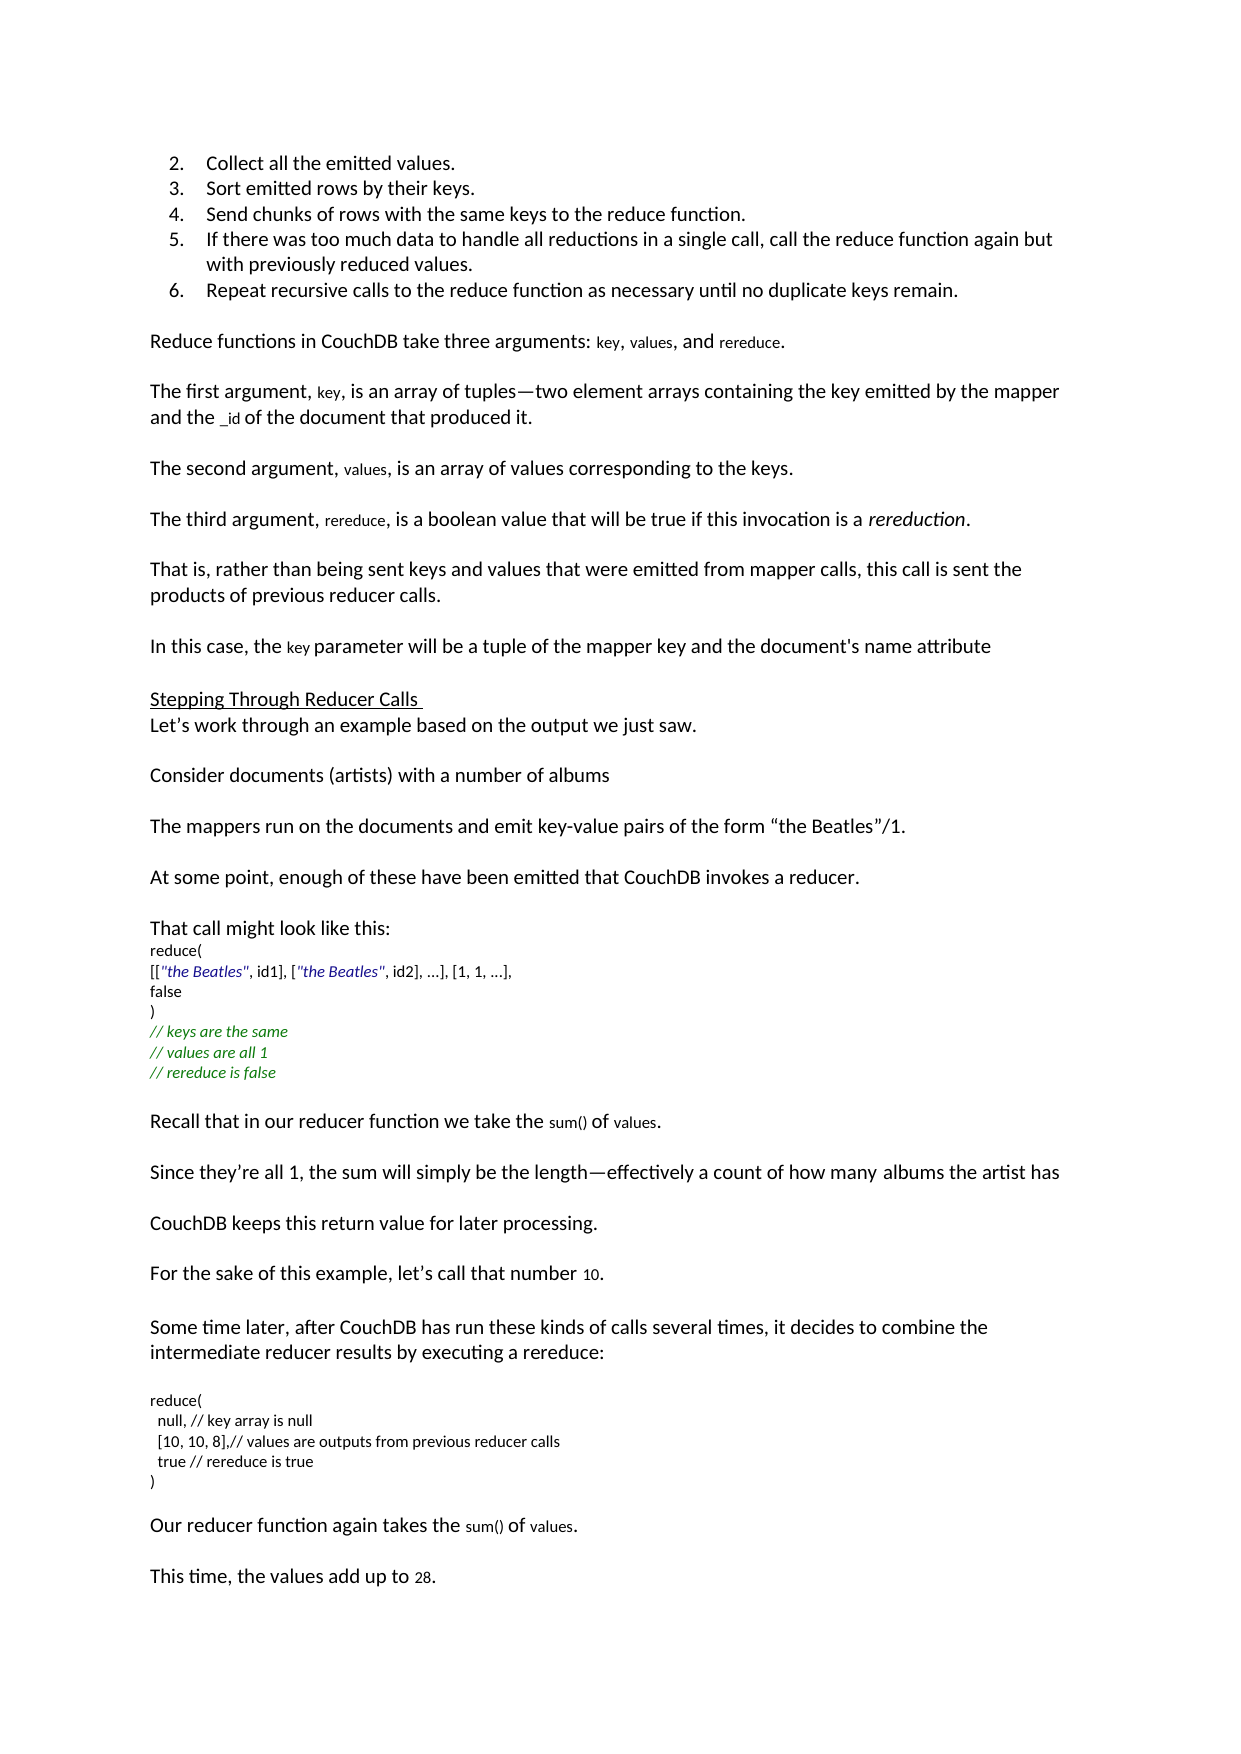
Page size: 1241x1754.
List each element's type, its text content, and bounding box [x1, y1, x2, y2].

text CouchDB keeps this return value for later processing. [150, 1210, 1090, 1235]
text Stepping Through Reducer Calls [150, 686, 1090, 712]
text The mappers run on the documents and emit key-value pairs of the form “the Beatles”/1. [150, 813, 1090, 839]
text true // rereduce is true [150, 1451, 1090, 1472]
text At some point, enough of these have been emitted that CouchDB invokes a reducer. [150, 864, 1090, 890]
text Some time later, after CouchDB has run these kinds of calls several times, it decides to combine the intermediate reducer results by executing a rereduce: [150, 1314, 1090, 1365]
text [["the Beatles", id1], ["the Beatles", id2], ...], [1, 1, ...], [150, 961, 1090, 981]
text Let’s work through an example based on the output we just saw. [150, 712, 1090, 737]
text In this case, the key parameter will be a tuple of the mapper key and the document's name attribute [150, 633, 1090, 658]
text Since they’re all 1, the sum will simply be the length—effectively a count of how many albums the artist has [150, 1159, 1090, 1184]
list Repeat recursive calls to the reduce function as necessary until no duplicate keys remain. [169, 277, 1090, 302]
text // keys are the same // values are all 1 // rereduce is false [150, 1022, 1090, 1083]
text [10, 10, 8],// values are outputs from previous reducer calls [150, 1431, 1090, 1451]
text ) [150, 1472, 1090, 1492]
text ) [150, 1001, 1090, 1022]
text That is, rather than being sent keys and values that were emitted from mapper calls, this call is sent the products of previous reducer calls. [150, 557, 1090, 607]
text Reduce functions in CouchDB take three arguments: key, values, and rereduce. [150, 328, 1090, 353]
text false [150, 981, 1090, 1001]
text The first argument, key, is an array of tuples—two element arrays containing the key emitted by the mapper and the _id of the document that produced it. [150, 379, 1090, 429]
text The third argument, rereduce, is a boolean value that will be true if this invocation is a rereduction. [150, 506, 1090, 531]
list Sort emitted rows by their keys. [169, 175, 1090, 201]
list Send chunks of rows with the same keys to the reduce function. [169, 201, 1090, 226]
text This time, the values add up to 28. [150, 1563, 1090, 1588]
text Our reducer function again takes the sum() of values. [150, 1512, 1090, 1538]
text Recall that in our reducer function we take the sum() of values. [150, 1108, 1090, 1133]
list If there was too much data to handle all reductions in a single call, call the reduce function again but with previously reduced values. [169, 226, 1090, 277]
text Consider documents (artists) with a number of albums [150, 763, 1090, 788]
text That call might look like this: [150, 915, 1090, 941]
text The second argument, values, is an array of values corresponding to the keys. [150, 455, 1090, 480]
list Collect all the emitted values. [169, 150, 1090, 175]
text reduce( [150, 941, 1090, 961]
text For the sake of this example, let’s call that number 10. [150, 1261, 1090, 1286]
text reduce( null, // key array is null [150, 1390, 1090, 1431]
